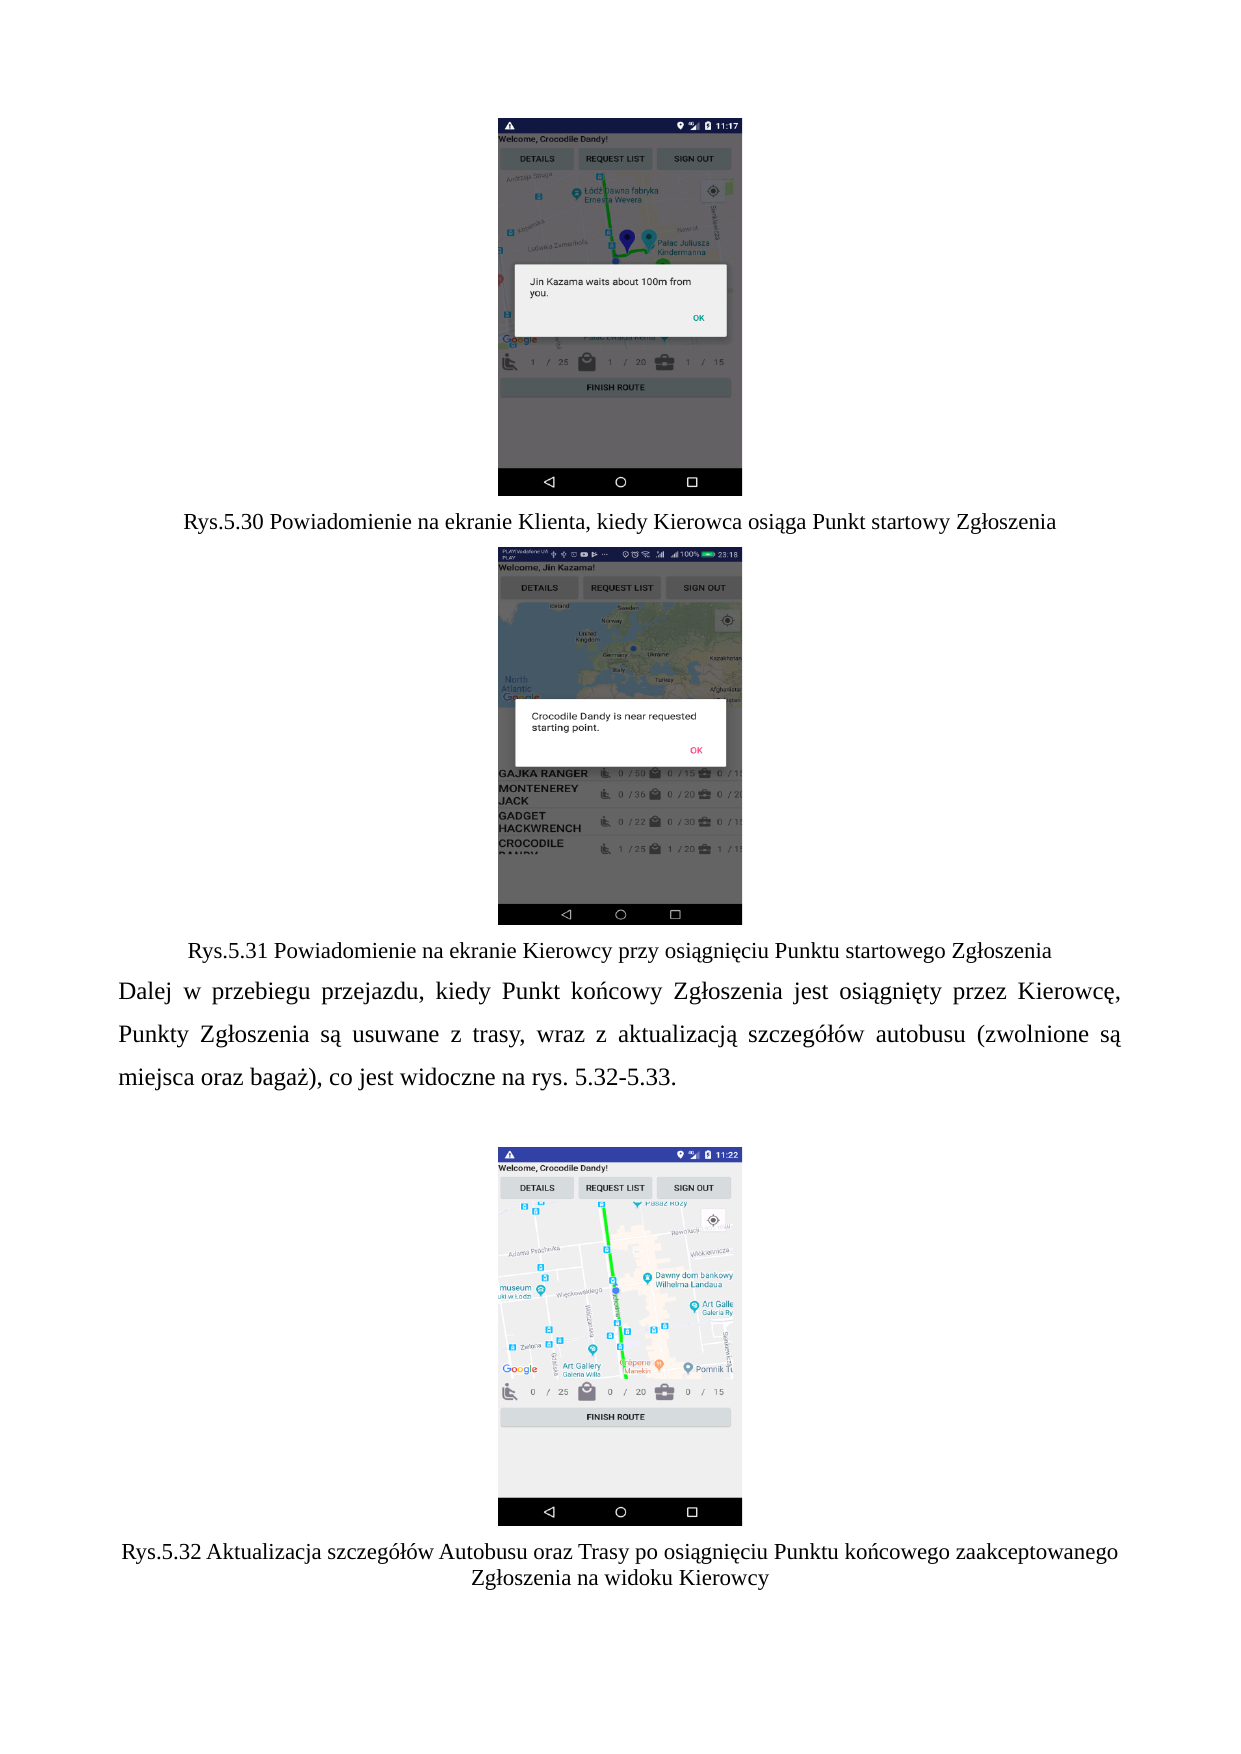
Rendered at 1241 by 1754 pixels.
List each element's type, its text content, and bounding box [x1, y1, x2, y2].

text Rys.5.31 Powiadomienie na ekranie Kierowcy przy osiągnięciu Punktu startowego Zgłoszenia [118, 937, 1122, 964]
text Dalej w przebiegu przejazdu, kiedy Punkt końcowy Zgłoszenia jest osiągnięty przez Kierowcę, Punkty Zgłoszenia są usuwane z trasy, wraz z aktualizacją szczegółów autobusu (zwolnione są miejsca oraz bagaż), co jest widoczne na rys. 5.32-5.33. [118, 976, 1122, 1091]
picture [498, 1147, 743, 1526]
picture [498, 547, 743, 925]
picture [498, 118, 743, 496]
text Rys.5.30 Powiadomienie na ekranie Klienta, kiedy Kierowca osiąga Punkt startowy Zgłoszenia [118, 508, 1122, 535]
text Rys.5.32 Aktualizacja szczegółów Autobusu oraz Trasy po osiągnięciu Punktu końcowego zaakceptowanego Zgłoszenia na widoku Kierowcy [118, 1538, 1122, 1591]
